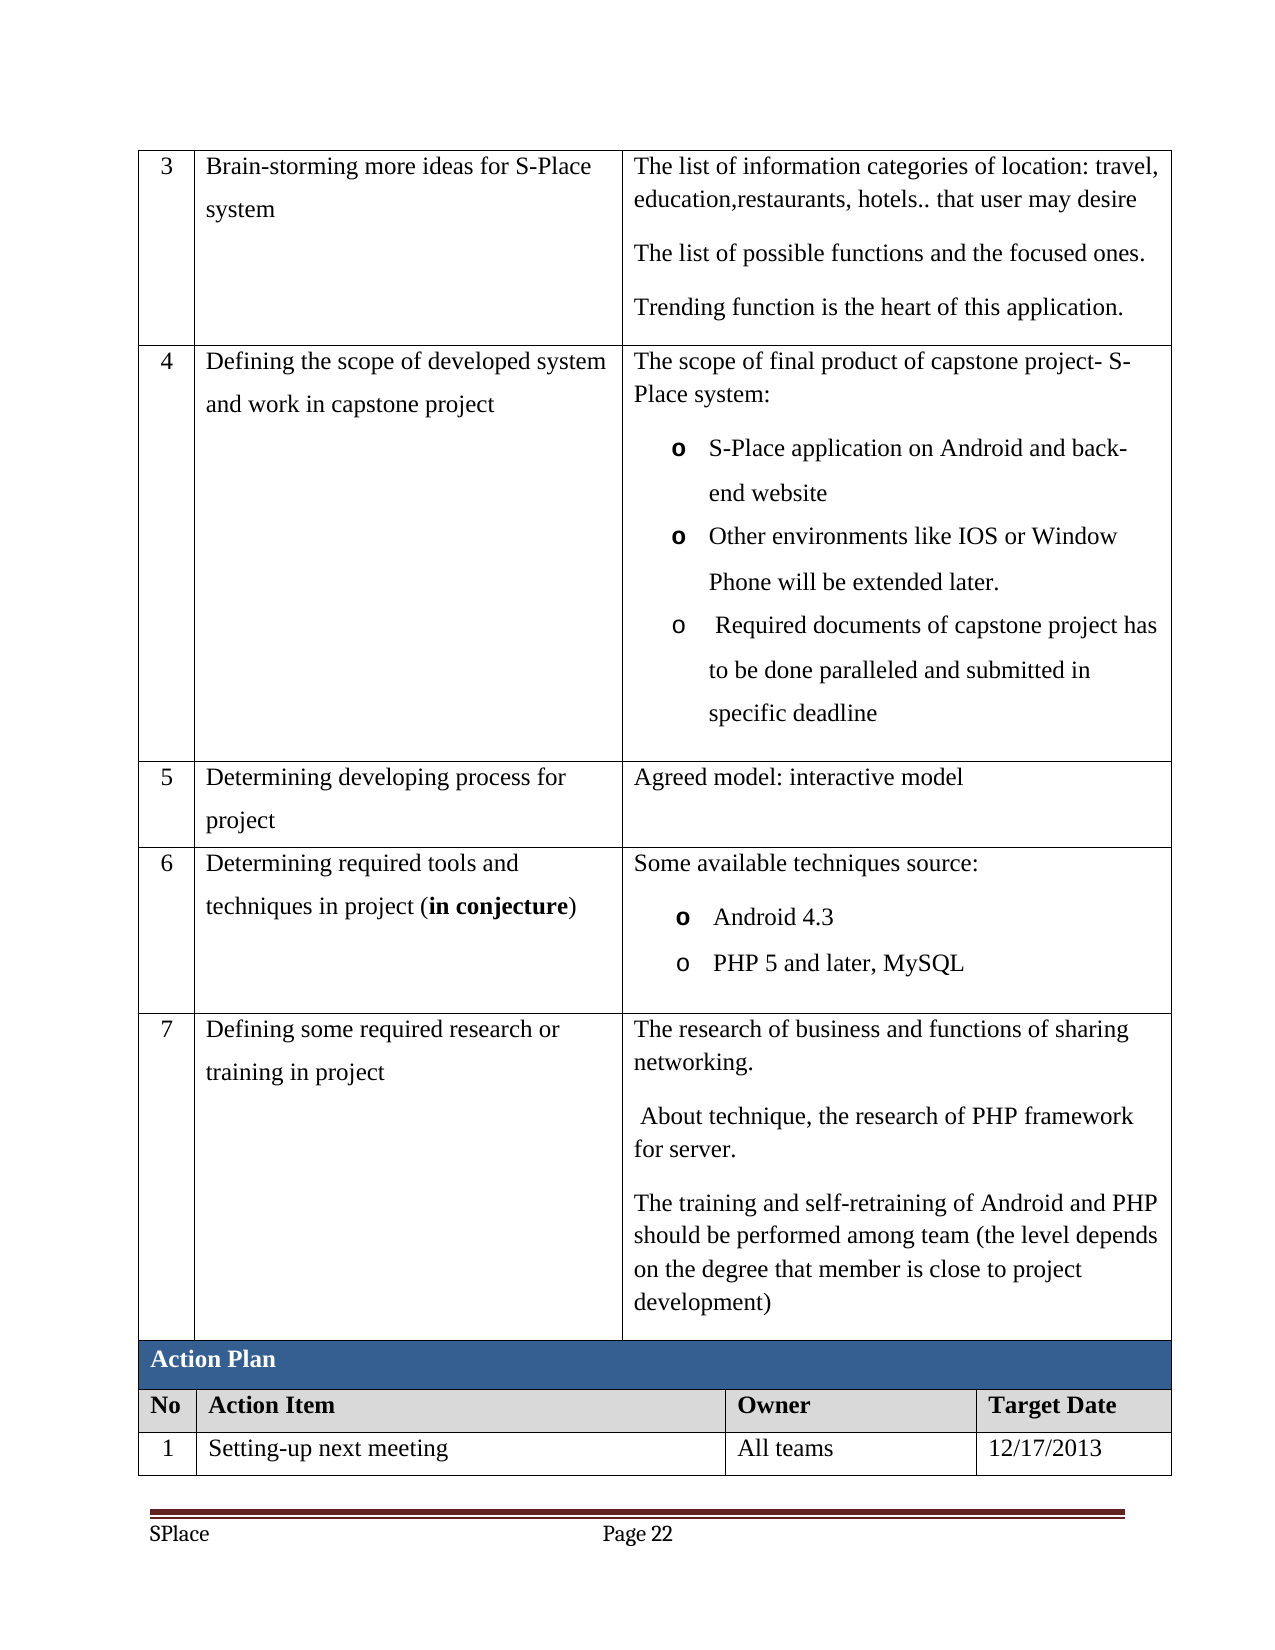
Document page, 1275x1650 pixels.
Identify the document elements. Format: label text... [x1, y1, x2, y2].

table_cell The research of business and functions of sharing networking. About technique, the research of PHP framework for server. The training and self-retraining of Android and PHP should be performed among team (the level depends on the degree that member is close to project development) [623, 1014, 1171, 1340]
table_cell All teams [726, 1433, 976, 1474]
table_cell Owner [726, 1390, 976, 1432]
table_cell Action Plan [139, 1341, 1171, 1389]
table_cell 7 [139, 1014, 194, 1340]
table_cell Defining some required research or training in project [195, 1014, 622, 1340]
table_cell The list of information categories of location: travel, education,restaurants, hotels.. that user may desire The list of possible functions and the focused ones. Trending function is the heart of this application. [623, 151, 1171, 345]
table_cell Agreed model: interactive model [623, 762, 1171, 847]
table_cell 1 [139, 1433, 196, 1474]
table_cell Determining required tools and techniques in project (in conjecture) [195, 848, 622, 1013]
table_cell Determining developing process for project [195, 762, 622, 847]
table_cell No [139, 1390, 196, 1432]
table_cell 12/17/2013 [977, 1433, 1171, 1474]
table_cell The scope of final product of capstone project- S-Place system: S-Place application on Android and back-end website Other environments like IOS or Window Phone will be extended later. Required documents of capstone project has to be done paralleled and submitted in specific deadline [623, 346, 1171, 761]
table_cell 6 [139, 848, 194, 1013]
table_cell Target Date [977, 1390, 1171, 1432]
table_cell Setting-up next meeting [197, 1433, 725, 1474]
table_cell 3 [139, 151, 194, 345]
table_cell Defining the scope of developed system and work in capstone project [195, 346, 622, 761]
table_cell 4 [139, 346, 194, 761]
table_cell 5 [139, 762, 194, 847]
table_cell Action Item [197, 1390, 725, 1432]
table_cell Some available techniques source: Android 4.3 PHP 5 and later, MySQL [623, 848, 1171, 1013]
table_cell Brain-storming more ideas for S-Place system [195, 151, 622, 345]
